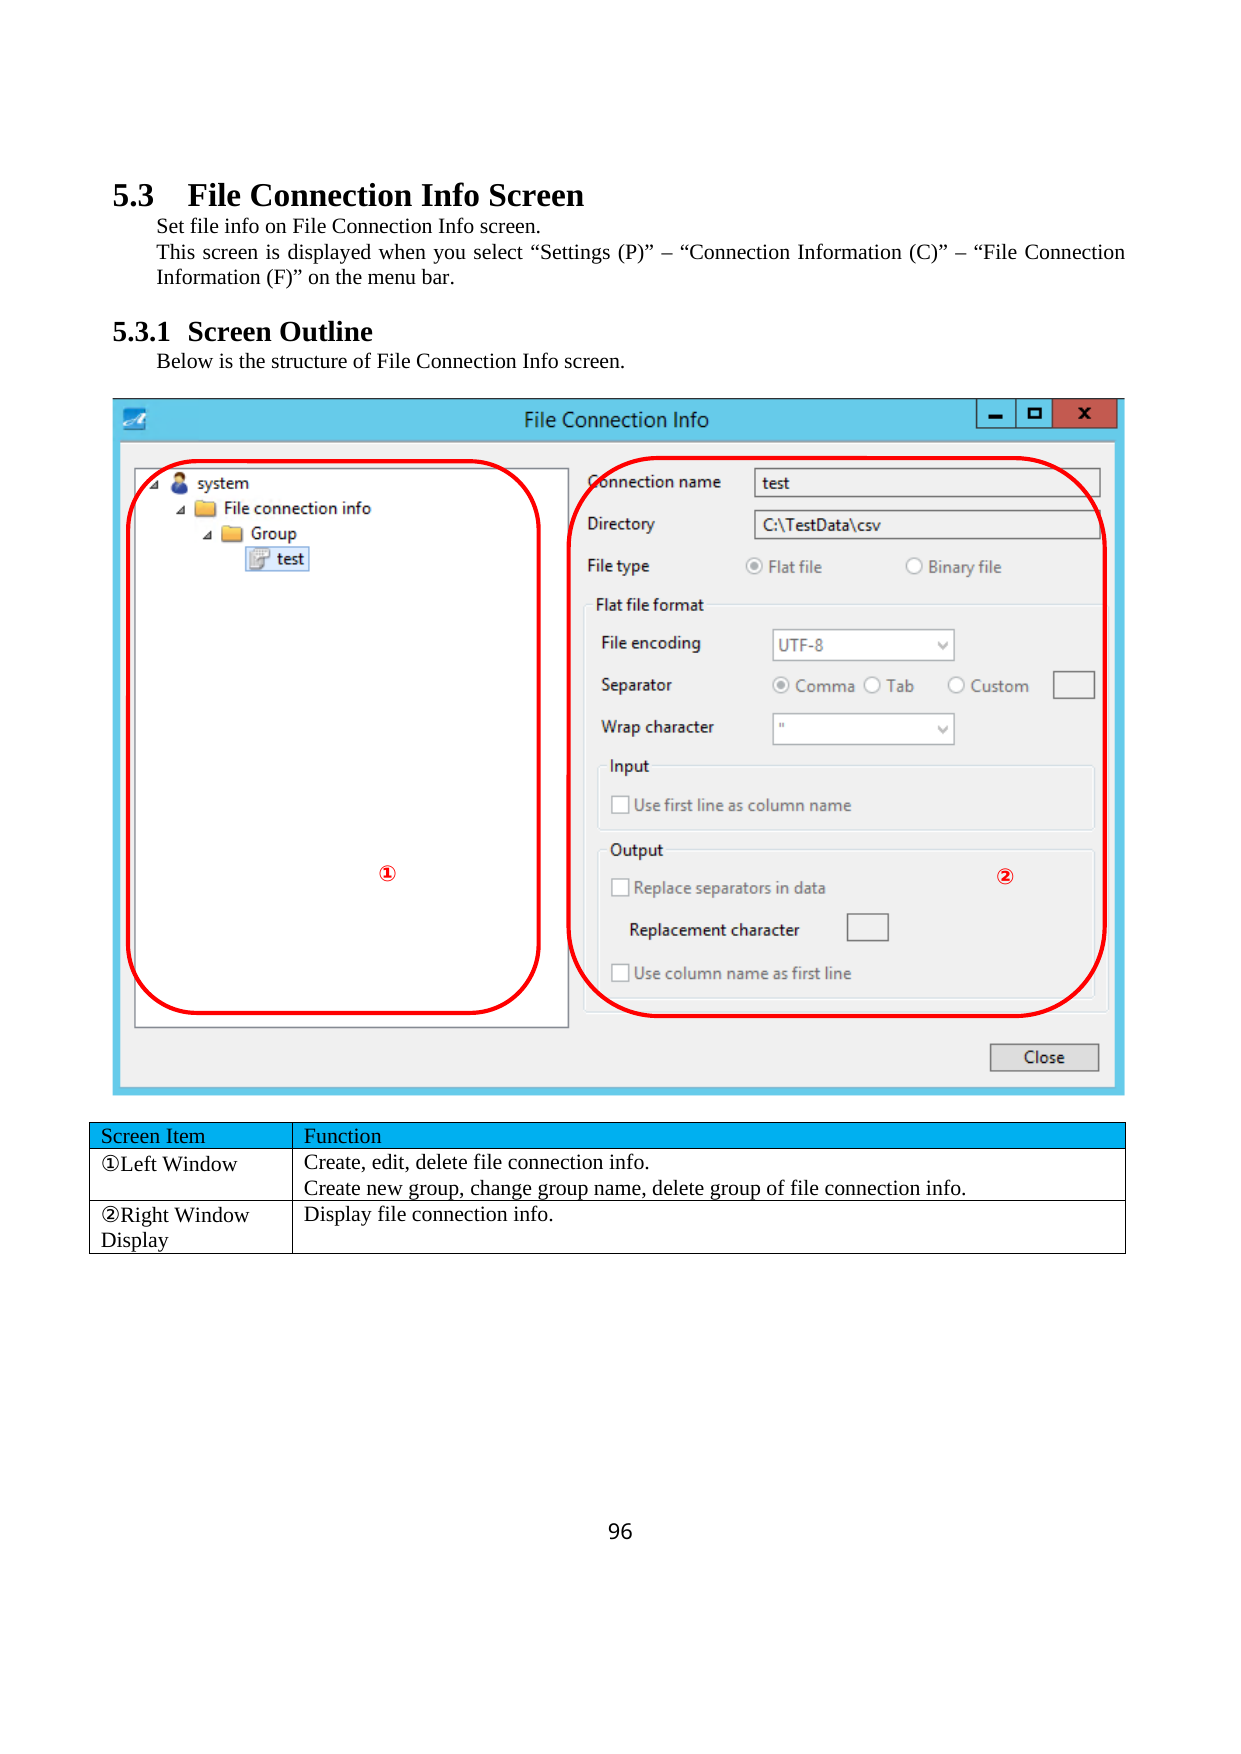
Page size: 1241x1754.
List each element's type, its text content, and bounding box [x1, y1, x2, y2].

table_cell ②Right Window Display [90, 1201, 292, 1252]
text Set file info on File Connection Info screen. [156, 213, 1128, 239]
table_header Screen Item [90, 1123, 292, 1148]
subtitle Screen Outline [112, 314, 1128, 348]
picture [112, 398, 1129, 1097]
table_header Function [293, 1123, 1125, 1148]
text Below is the structure of File Connection Info screen. [156, 348, 1128, 373]
table_cell Display file connection info. [293, 1201, 1125, 1252]
table_cell ①Left Window [90, 1149, 292, 1200]
text This screen is displayed when you select “Settings (P)” – “Connection Information (C)” – “File Connection Information (F)” on the menu bar. [156, 239, 1128, 289]
table_cell Create, edit, delete file connection info. Create new group, change group name, delete group of file connection info. [293, 1149, 1125, 1200]
subtitle File Connection Info Screen [112, 175, 1128, 213]
